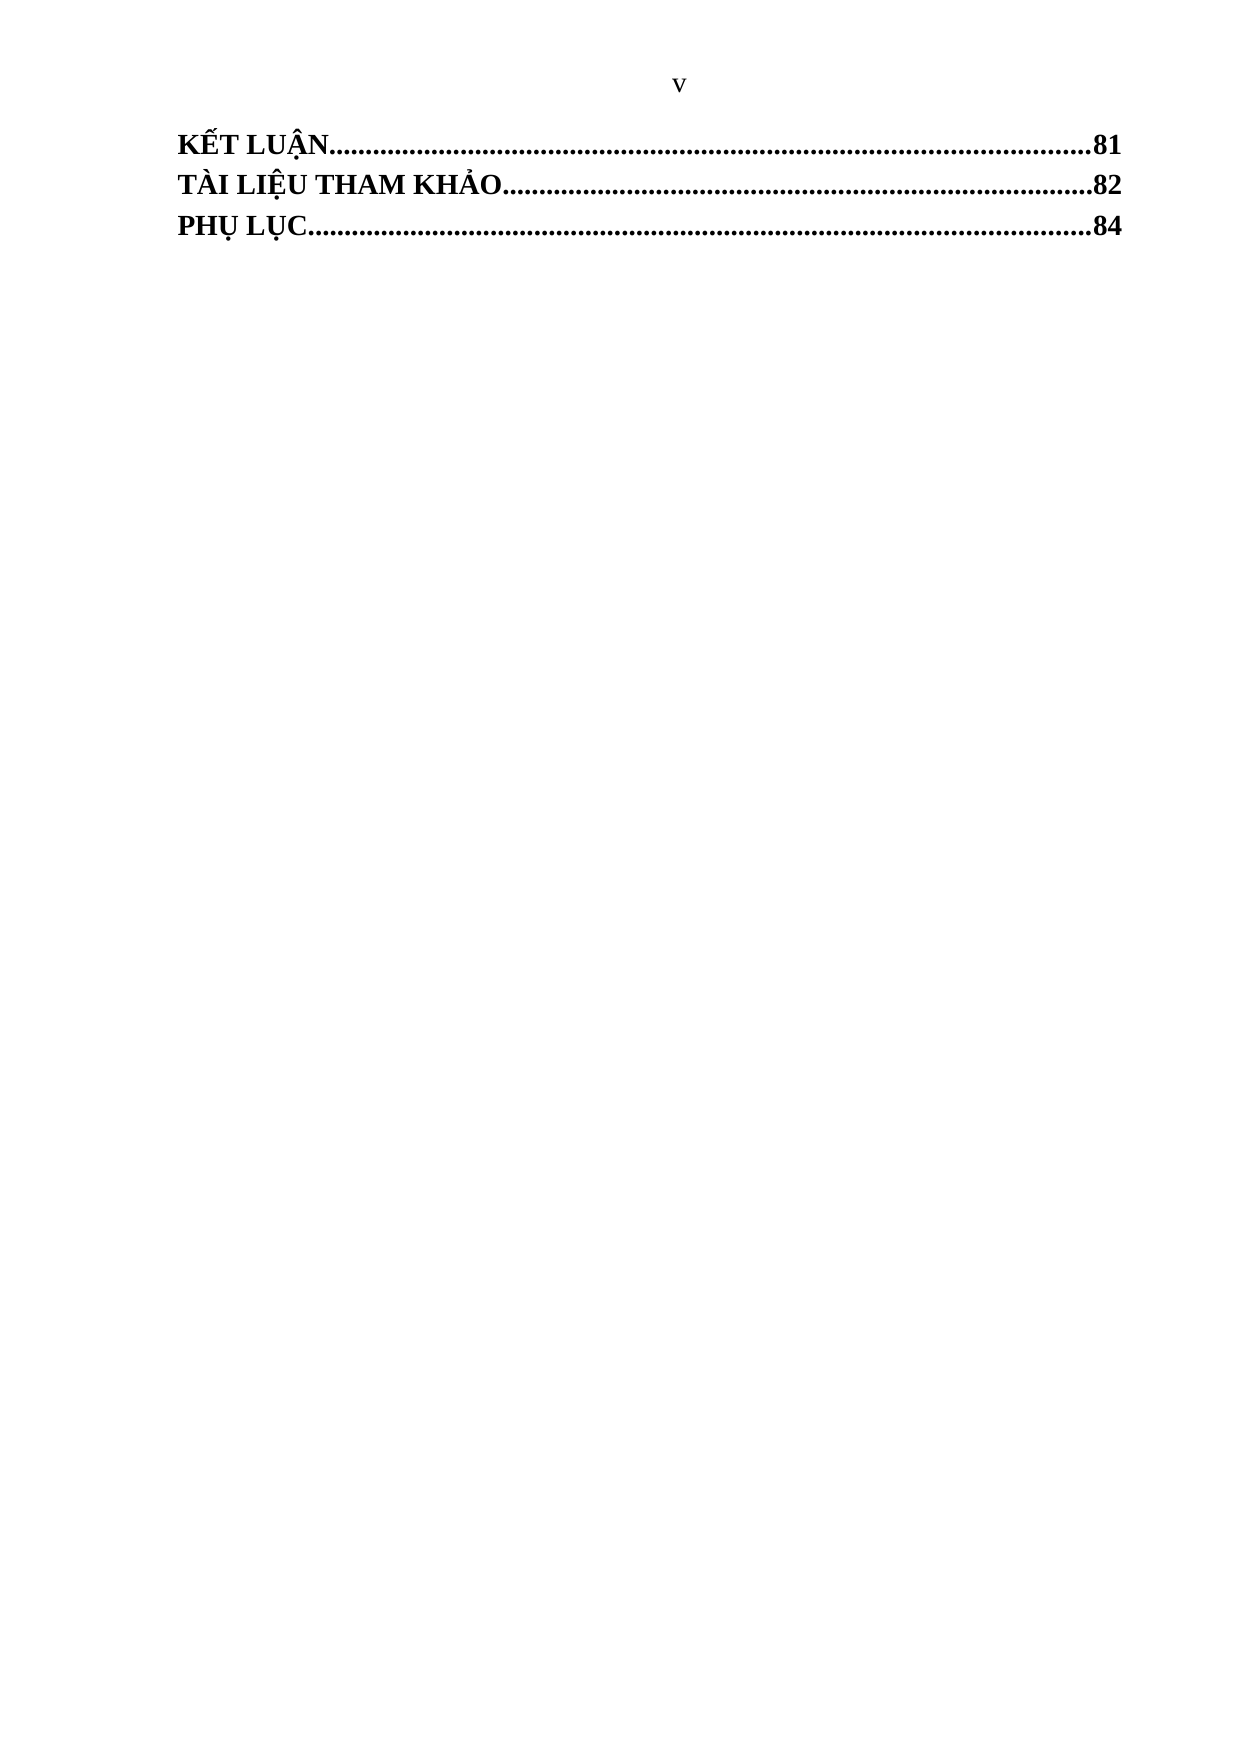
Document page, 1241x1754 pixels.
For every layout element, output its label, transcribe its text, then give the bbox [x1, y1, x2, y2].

text TÀI LIỆU THAM KHẢO 82 [177, 167, 1122, 201]
text PHỤ LỤC 84 [177, 208, 1122, 241]
text KẾT LUẬN 81 [177, 127, 1122, 161]
